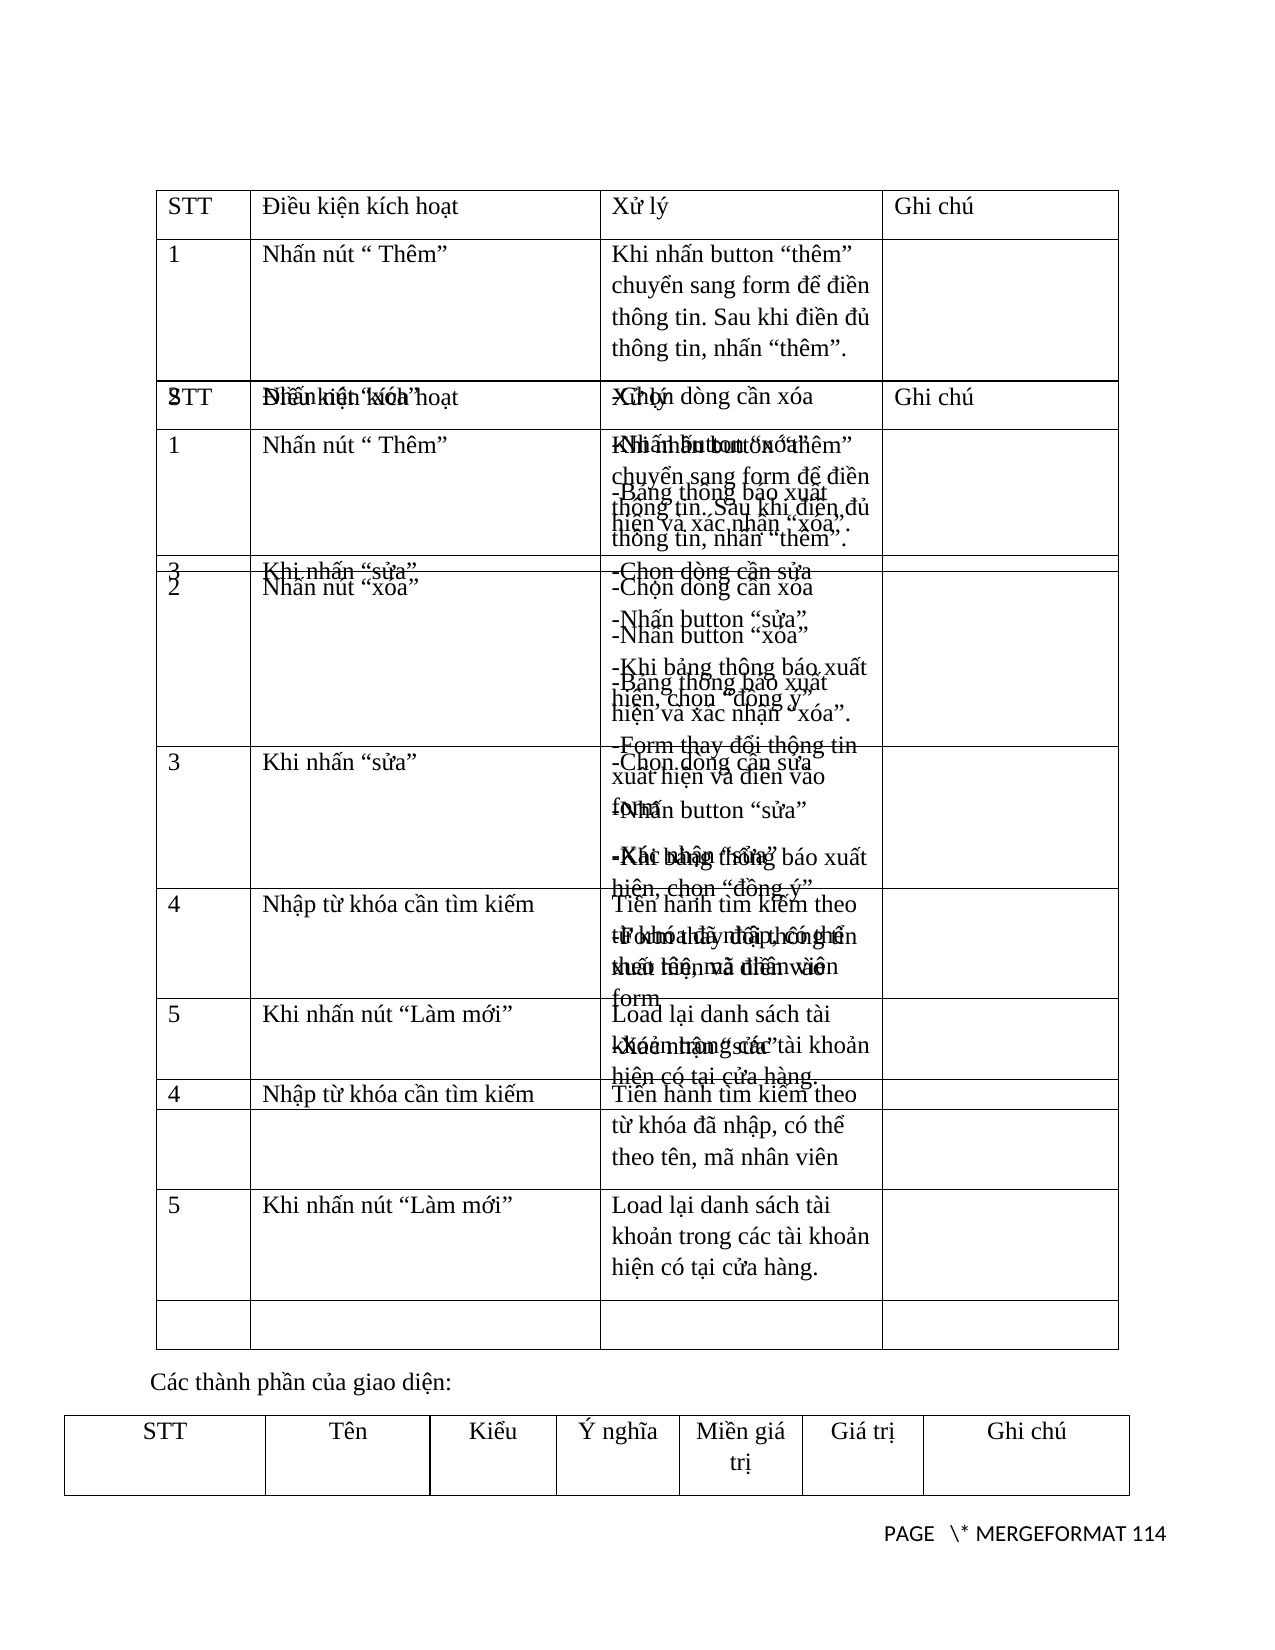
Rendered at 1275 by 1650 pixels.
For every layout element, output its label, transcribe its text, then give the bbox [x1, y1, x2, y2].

table_header Ghi chú [924, 1416, 1129, 1495]
table_header Xử lý [601, 191, 882, 238]
table_header Miền giá trị [680, 1416, 802, 1495]
table_cell [883, 240, 1118, 380]
table_header Điều kiện kích hoạt [251, 191, 600, 238]
table_cell [883, 572, 1118, 746]
table_cell Khi nhấn button “thêm” chuyển sang form để điền thông tin. Sau khi điền đủ thông tin, nhấn “thêm”. [601, 430, 882, 571]
table_cell Load lại danh sách tài khoản trong các tài khoản hiện có tại cửa hàng. [601, 1190, 882, 1300]
table_cell Nhấn nút “ Thêm” [251, 430, 600, 571]
table_cell Nhập từ khóa cần tìm kiếm [251, 1080, 600, 1189]
table_cell 2 [157, 572, 250, 746]
table_header STT [65, 1416, 265, 1495]
table_header Ghi chú [883, 191, 1118, 238]
table_header Kiểu [431, 1416, 556, 1495]
table_cell 1 [157, 430, 250, 571]
table_cell [883, 430, 1118, 571]
table_header Điều kiện kích hoạt [251, 382, 600, 429]
table_cell 1 [157, 240, 250, 380]
table_header STT [157, 191, 250, 238]
table_header Ý nghĩa [557, 1416, 679, 1495]
table_cell -Chọn dòng cần sửa -Nhấn button “sửa” -Khi bảng thông báo xuất hiện, chọn “đồng ý” -Form thay đổi thông tin xuất hiện và điền vào form -Xác nhận “sửa” [601, 747, 882, 1078]
table_cell [883, 1190, 1118, 1300]
table_cell [251, 1301, 600, 1348]
table_cell Nhấn nút “ Thêm” [251, 240, 600, 380]
table_cell [883, 1301, 1118, 1348]
table_header Xử lý [601, 382, 882, 429]
table_cell [601, 1301, 882, 1348]
table_cell 4 [157, 1080, 250, 1189]
table_cell Nhấn nút “xóa” [251, 572, 600, 746]
table_cell [157, 1301, 250, 1348]
table_cell Khi nhấn button “thêm” chuyển sang form để điền thông tin. Sau khi điền đủ thông tin, nhấn “thêm”. [601, 240, 882, 380]
table_cell [883, 1080, 1118, 1189]
table_header Giá trị [803, 1416, 923, 1495]
table_cell Khi nhấn nút “Làm mới” [251, 1190, 600, 1300]
table_cell Tiến hành tìm kiếm theo từ khóa đã nhập, có thể theo tên, mã nhân viên [601, 1080, 882, 1189]
table_cell -Chọn dòng cần xóa -Nhấn button “xóa” -Bảng thông báo xuất hiện và xác nhận “xóa”. [601, 572, 882, 746]
table_cell 3 [157, 747, 250, 1078]
table_cell [883, 747, 1118, 1078]
text Các thành phần của giao diện: [150, 341, 1167, 1396]
table_header Tên [266, 1416, 429, 1495]
table_cell 5 [157, 1190, 250, 1300]
table_cell Khi nhấn “sửa” [251, 747, 600, 1078]
table_header Ghi chú [883, 382, 1118, 429]
table_header STT [157, 382, 250, 429]
